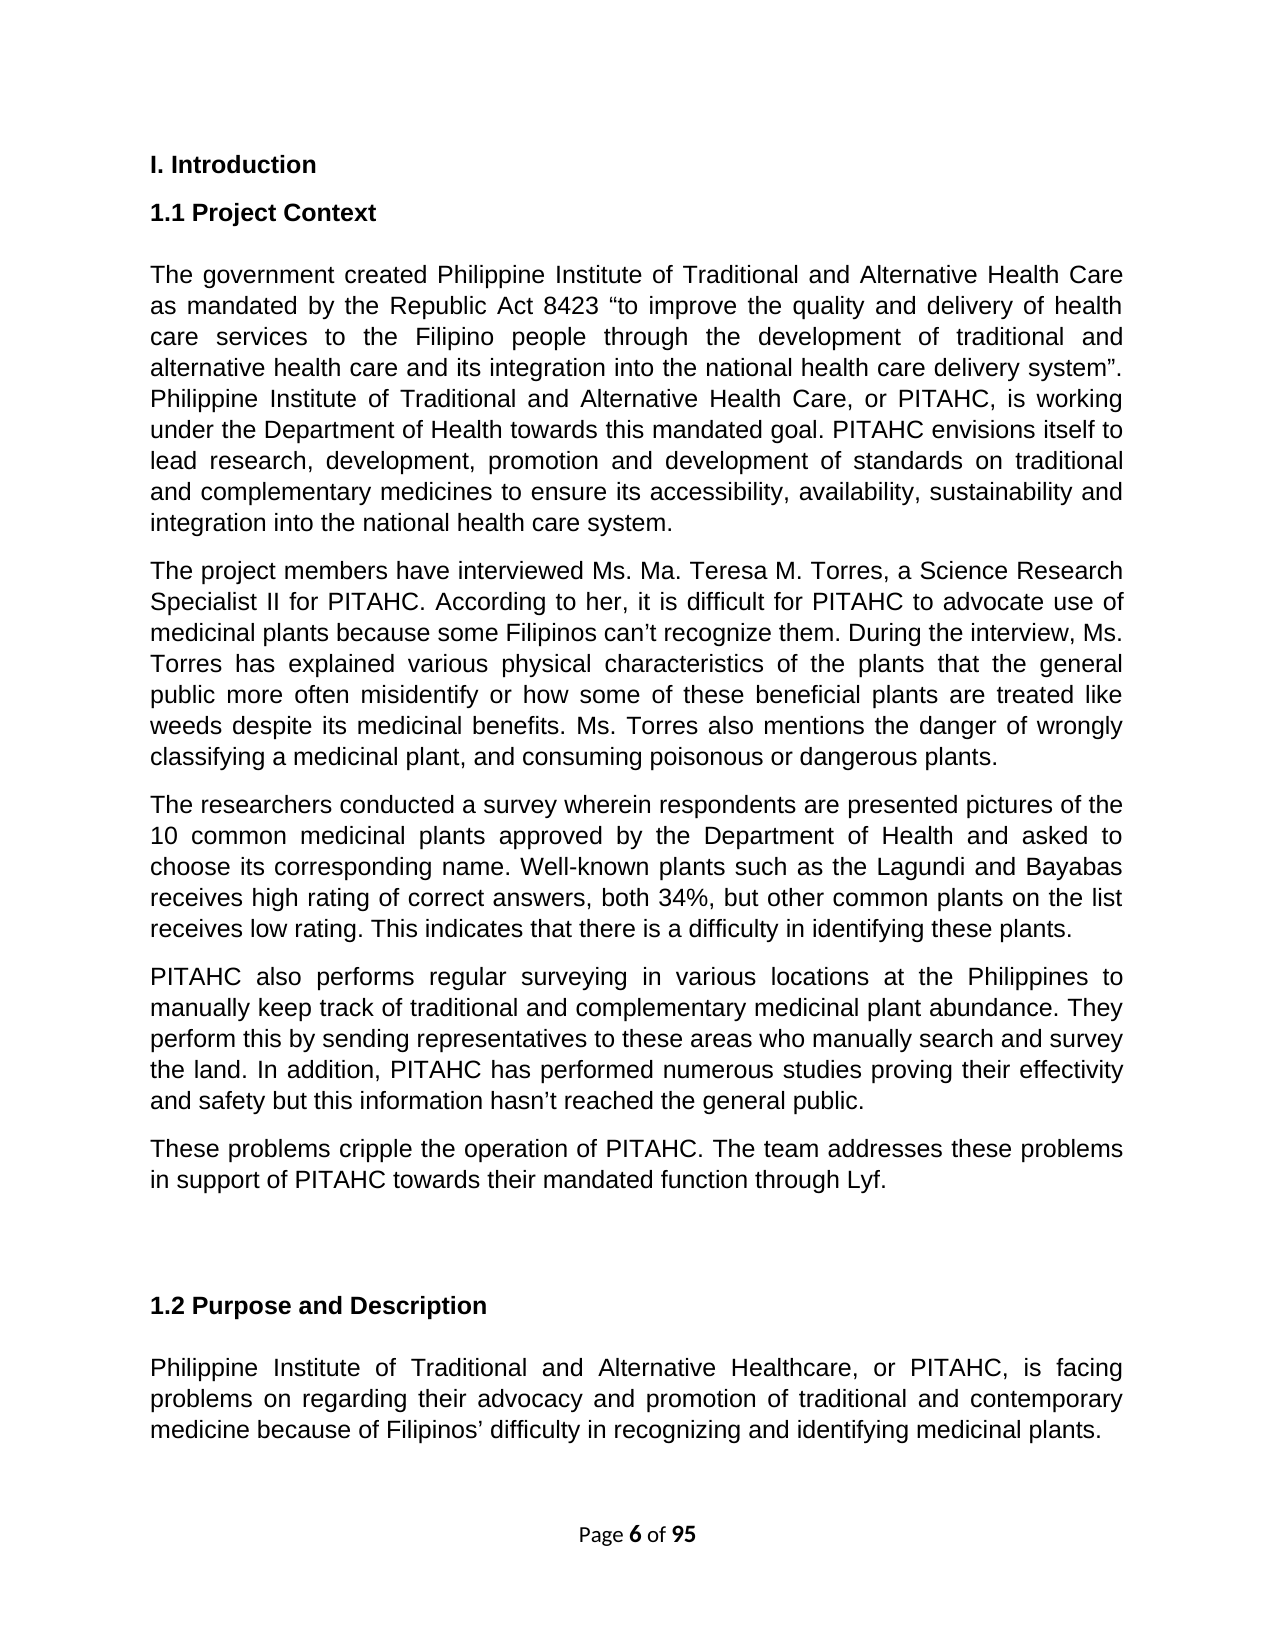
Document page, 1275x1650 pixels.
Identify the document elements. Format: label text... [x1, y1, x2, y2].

text The government created Philippine Institute of Traditional and Alternative Health Care as mandated by the Republic Act 8423 “to improve the quality and delivery of health care services to the Filipino people through the development of traditional and alternative health care and its integration into the national health care delivery system”. Philippine Institute of Traditional and Alternative Health Care, or PITAHC, is working under the Department of Health towards this mandated goal. PITAHC envisions itself to lead research, development, promotion and development of standards on traditional and complementary medicines to ensure its accessibility, availability, sustainability and integration into the national health care system. [150, 260, 1125, 537]
text 1.1 Project Context [150, 198, 1125, 226]
text I. Introduction [150, 150, 1125, 179]
text These problems cripple the operation of PITAHC. The team addresses these problems in support of PITAHC towards their mandated function through Lyf. [150, 1133, 1125, 1193]
text PITAHC also performs regular surveying in various locations at the Philippines to manually keep track of traditional and complementary medicinal plant abundance. They perform this by sending representatives to these areas who manually search and survey the land. In addition, PITAHC has performed numerous studies proving their effectivity and safety but this information hasn’t reached the general public. [150, 962, 1125, 1114]
text The project members have interviewed Ms. Ma. Teresa M. Torres, a Science Research Specialist II for PITAHC. According to her, it is difficult for PITAHC to advocate use of medicinal plants because some Filipinos can’t recognize them. During the interview, Ms. Torres has explained various physical characteristics of the plants that the general public more often misidentify or how some of these beneficial plants are treated like weeds despite its medicinal benefits. Ms. Torres also mentions the danger of wrongly classifying a medicinal plant, and consuming poisonous or dangerous plants. [150, 556, 1125, 771]
text Philippine Institute of Traditional and Alternative Healthcare, or PITAHC, is facing problems on regarding their advocacy and promotion of traditional and contemporary medicine because of Filipinos’ difficulty in recognizing and identifying medicinal plants. [150, 1353, 1125, 1444]
text 1.2 Purpose and Description [150, 1291, 1125, 1320]
text The researchers conducted a survey wherein respondents are presented pictures of the 10 common medicinal plants approved by the Department of Health and asked to choose its corresponding name. Well-known plants such as the Lagundi and Bayabas receives high rating of correct answers, both 34%, but other common plants on the list receives low rating. This indicates that there is a difficulty in identifying these plants. [150, 790, 1125, 943]
